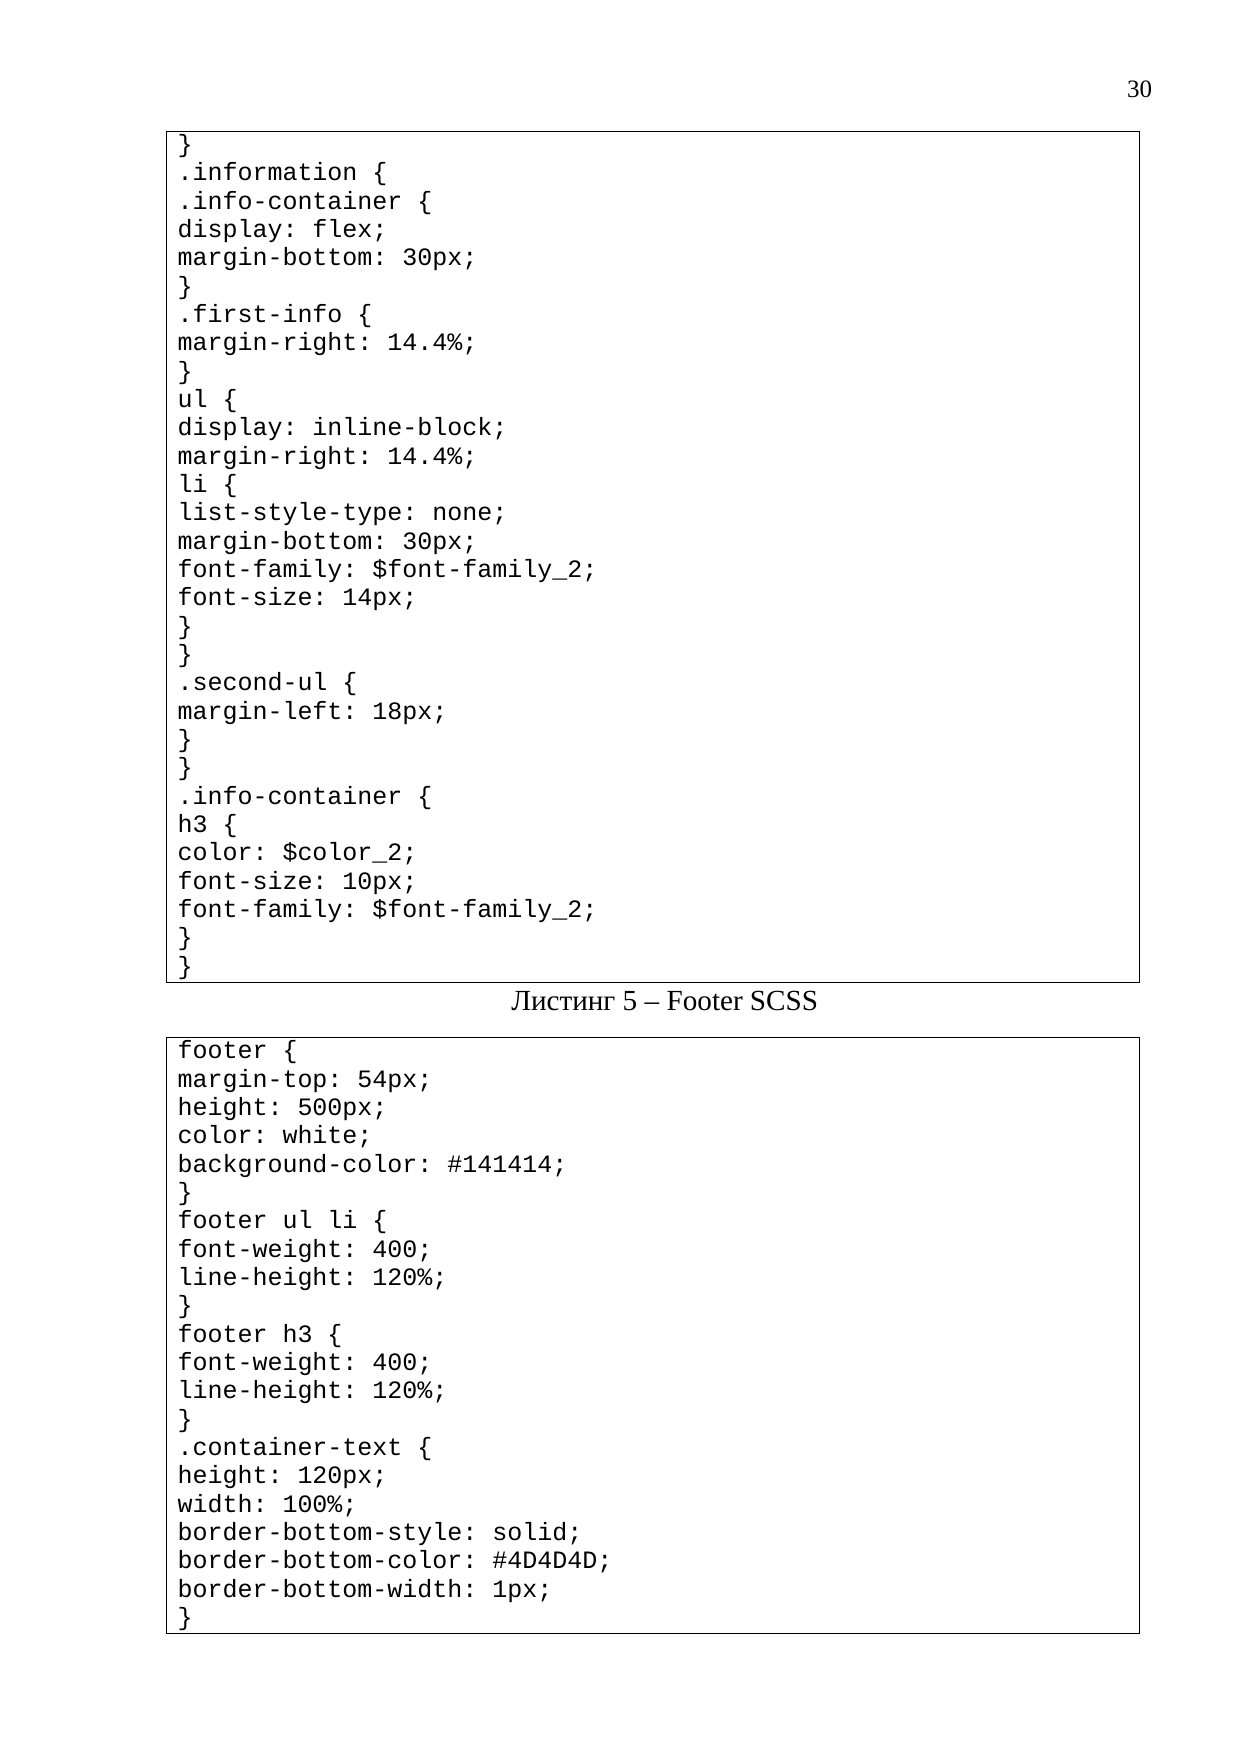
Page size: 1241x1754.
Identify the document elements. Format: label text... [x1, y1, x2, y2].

text Листинг 5 – Footer SCSS [177, 983, 1152, 1016]
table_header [167, 1038, 1139, 1633]
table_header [167, 132, 1139, 982]
